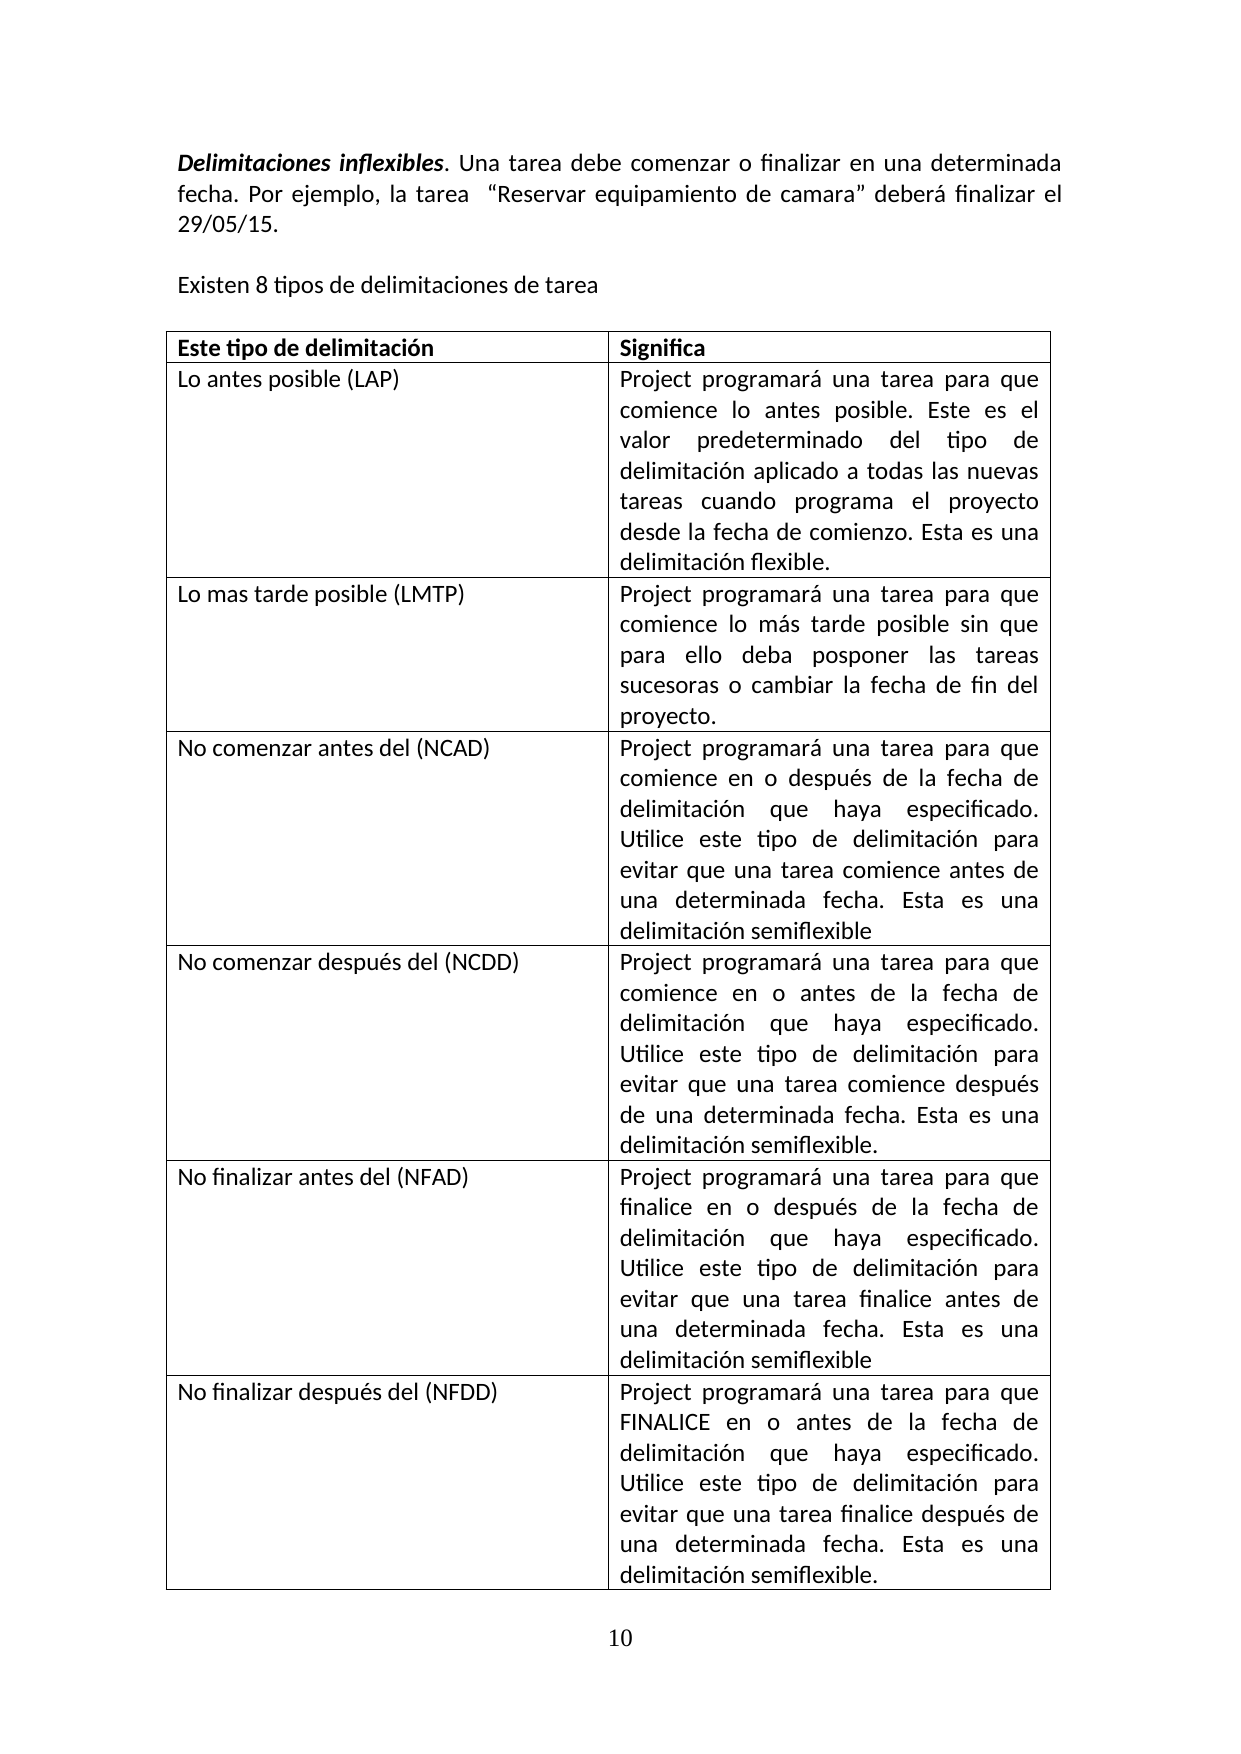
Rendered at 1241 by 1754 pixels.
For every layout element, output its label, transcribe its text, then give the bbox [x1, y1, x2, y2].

table_cell Project programará una tarea para que comience en o antes de la fecha de delimitación que haya especificado. Utilice este tipo de delimitación para evitar que una tarea comience después de una determinada fecha. Esta es una delimitación semiflexible. [609, 946, 1050, 1160]
table_cell Lo antes posible (LAP) [167, 363, 608, 577]
table_cell No finalizar después del (NFDD) [167, 1376, 608, 1589]
table_header Significa [609, 332, 1050, 362]
table_cell Project programará una tarea para que comience lo más tarde posible sin que para ello deba posponer las tareas sucesoras o cambiar la fecha de fin del proyecto. [609, 578, 1050, 731]
text Existen 8 tipos de delimitaciones de tarea [177, 270, 1063, 300]
table_cell Project programará una tarea para que FINALICE en o antes de la fecha de delimitación que haya especificado. Utilice este tipo de delimitación para evitar que una tarea finalice después de una determinada fecha. Esta es una delimitación semiflexible. [609, 1376, 1050, 1589]
table_cell Project programará una tarea para que comience en o después de la fecha de delimitación que haya especificado. Utilice este tipo de delimitación para evitar que una tarea comience antes de una determinada fecha. Esta es una delimitación semiflexible [609, 732, 1050, 945]
table_cell No comenzar antes del (NCAD) [167, 732, 608, 945]
table_cell No finalizar antes del (NFAD) [167, 1161, 608, 1375]
table_cell Lo mas tarde posible (LMTP) [167, 578, 608, 731]
table_cell No comenzar después del (NCDD) [167, 946, 608, 1160]
table_header Este tipo de delimitación [167, 332, 608, 362]
table_cell Project programará una tarea para que comience lo antes posible. Este es el valor predeterminado del tipo de delimitación aplicado a todas las nuevas tareas cuando programa el proyecto desde la fecha de comienzo. Esta es una delimitación flexible. [609, 363, 1050, 577]
table_cell Project programará una tarea para que finalice en o después de la fecha de delimitación que haya especificado. Utilice este tipo de delimitación para evitar que una tarea finalice antes de una determinada fecha. Esta es una delimitación semiflexible [609, 1161, 1050, 1375]
text Delimitaciones inflexibles. Una tarea debe comenzar o finalizar en una determinada fecha. Por ejemplo, la tarea “Reservar equipamiento de camara” deberá finalizar el 29/05/15. [177, 148, 1063, 239]
